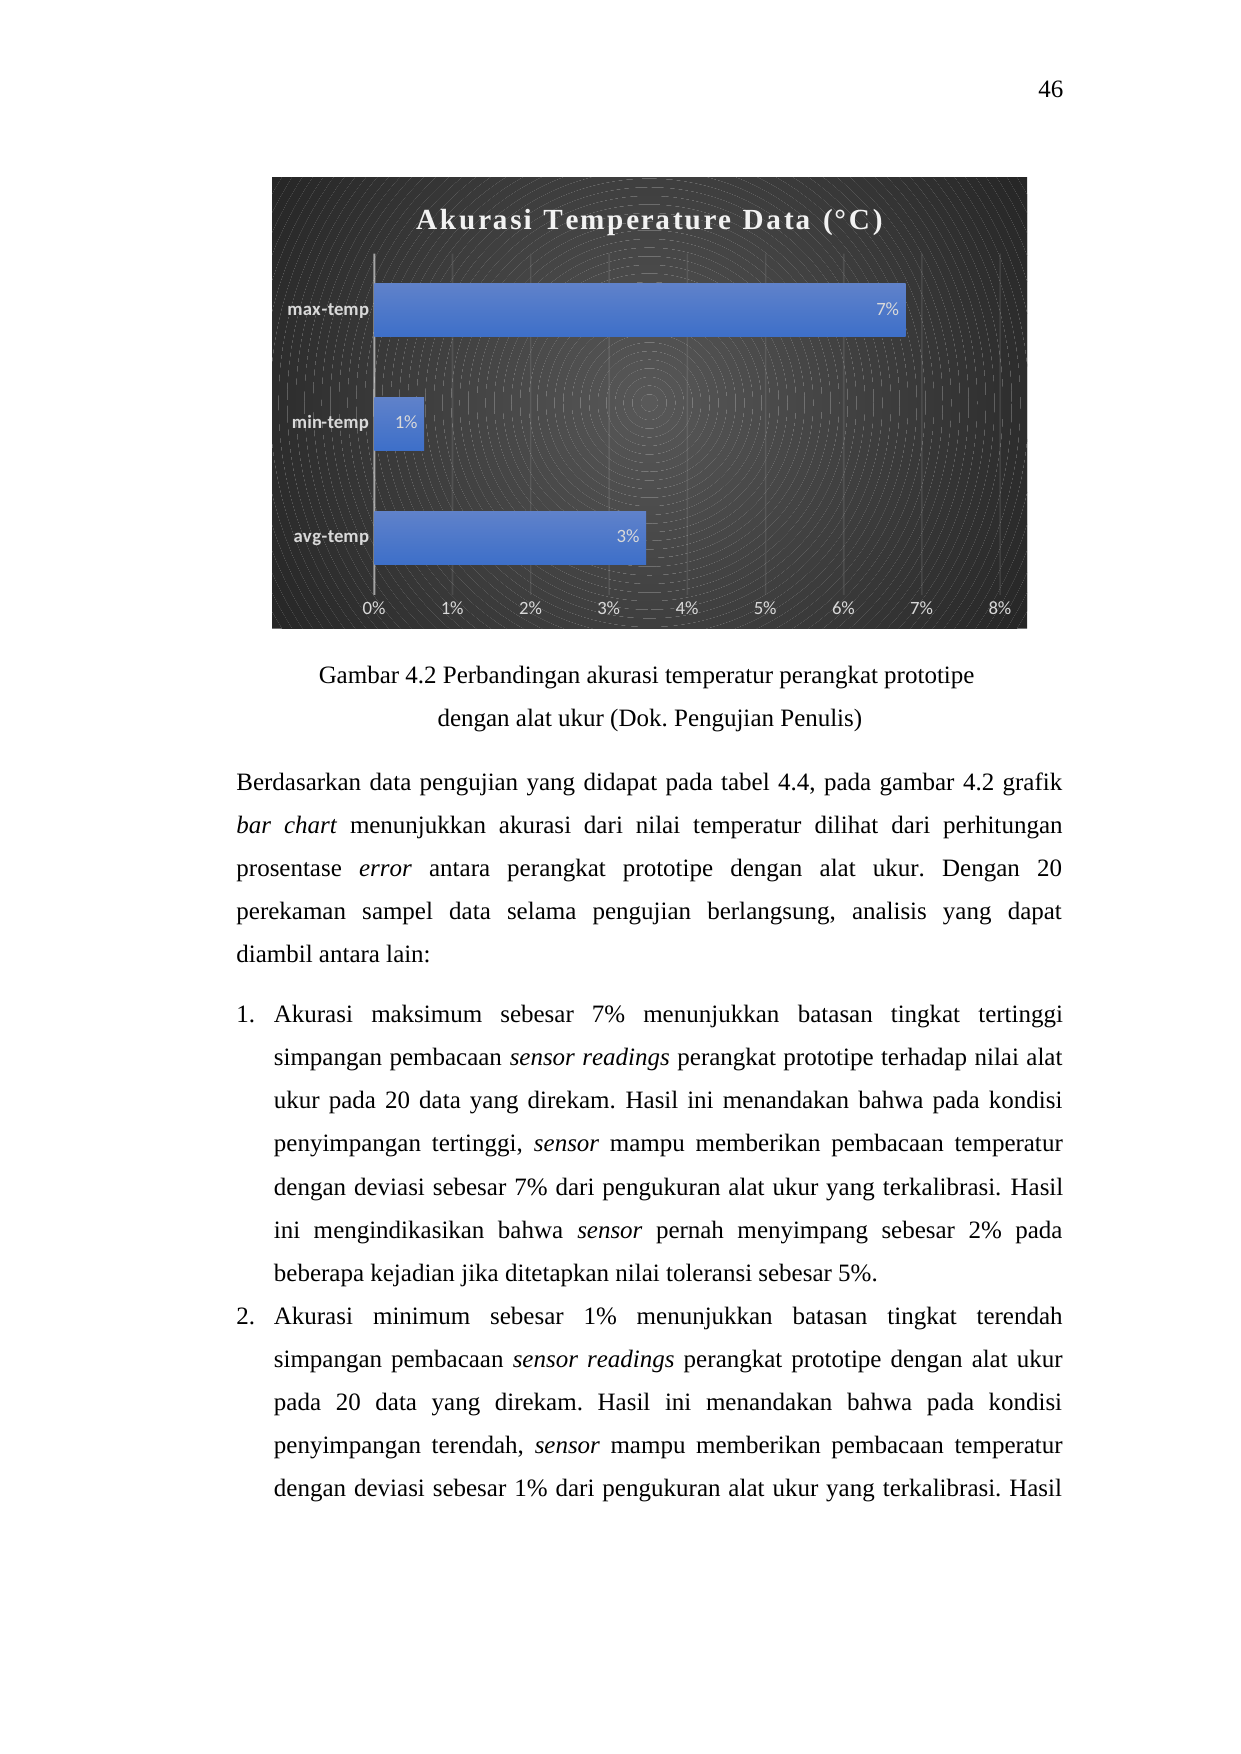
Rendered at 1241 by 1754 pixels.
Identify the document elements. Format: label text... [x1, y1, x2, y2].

text Berdasarkan data pengujian yang didapat pada tabel 4.4, pada gambar 4.2 grafik bar chart menunjukkan akurasi dari nilai temperatur dilihat dari perhitungan prosentase error antara perangkat prototipe dengan alat ukur. Dengan 20 perekaman sampel data selama pengujian berlangsung, analisis yang dapat diambil antara lain: [236, 767, 1063, 968]
list Akurasi maksimum sebesar 7% menunjukkan batasan tingkat tertinggi simpangan pembacaan sensor readings perangkat prototipe terhadap nilai alat ukur pada 20 data yang direkam. Hasil ini menandakan bahwa pada kondisi penyimpangan tertinggi, sensor mampu memberikan pembacaan temperatur dengan deviasi sebesar 7% dari pengukuran alat ukur yang terkalibrasi. Hasil ini mengindikasikan bahwa sensor pernah menyimpang sebesar 2% pada beberapa kejadian jika ditetapkan nilai toleransi sebesar 5%. [236, 999, 1063, 1287]
text Gambar 4.2 Perbandingan akurasi temperatur perangkat prototipe dengan alat ukur (Dok. Pengujian Penulis) [236, 660, 1063, 732]
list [236, 1301, 1063, 1502]
